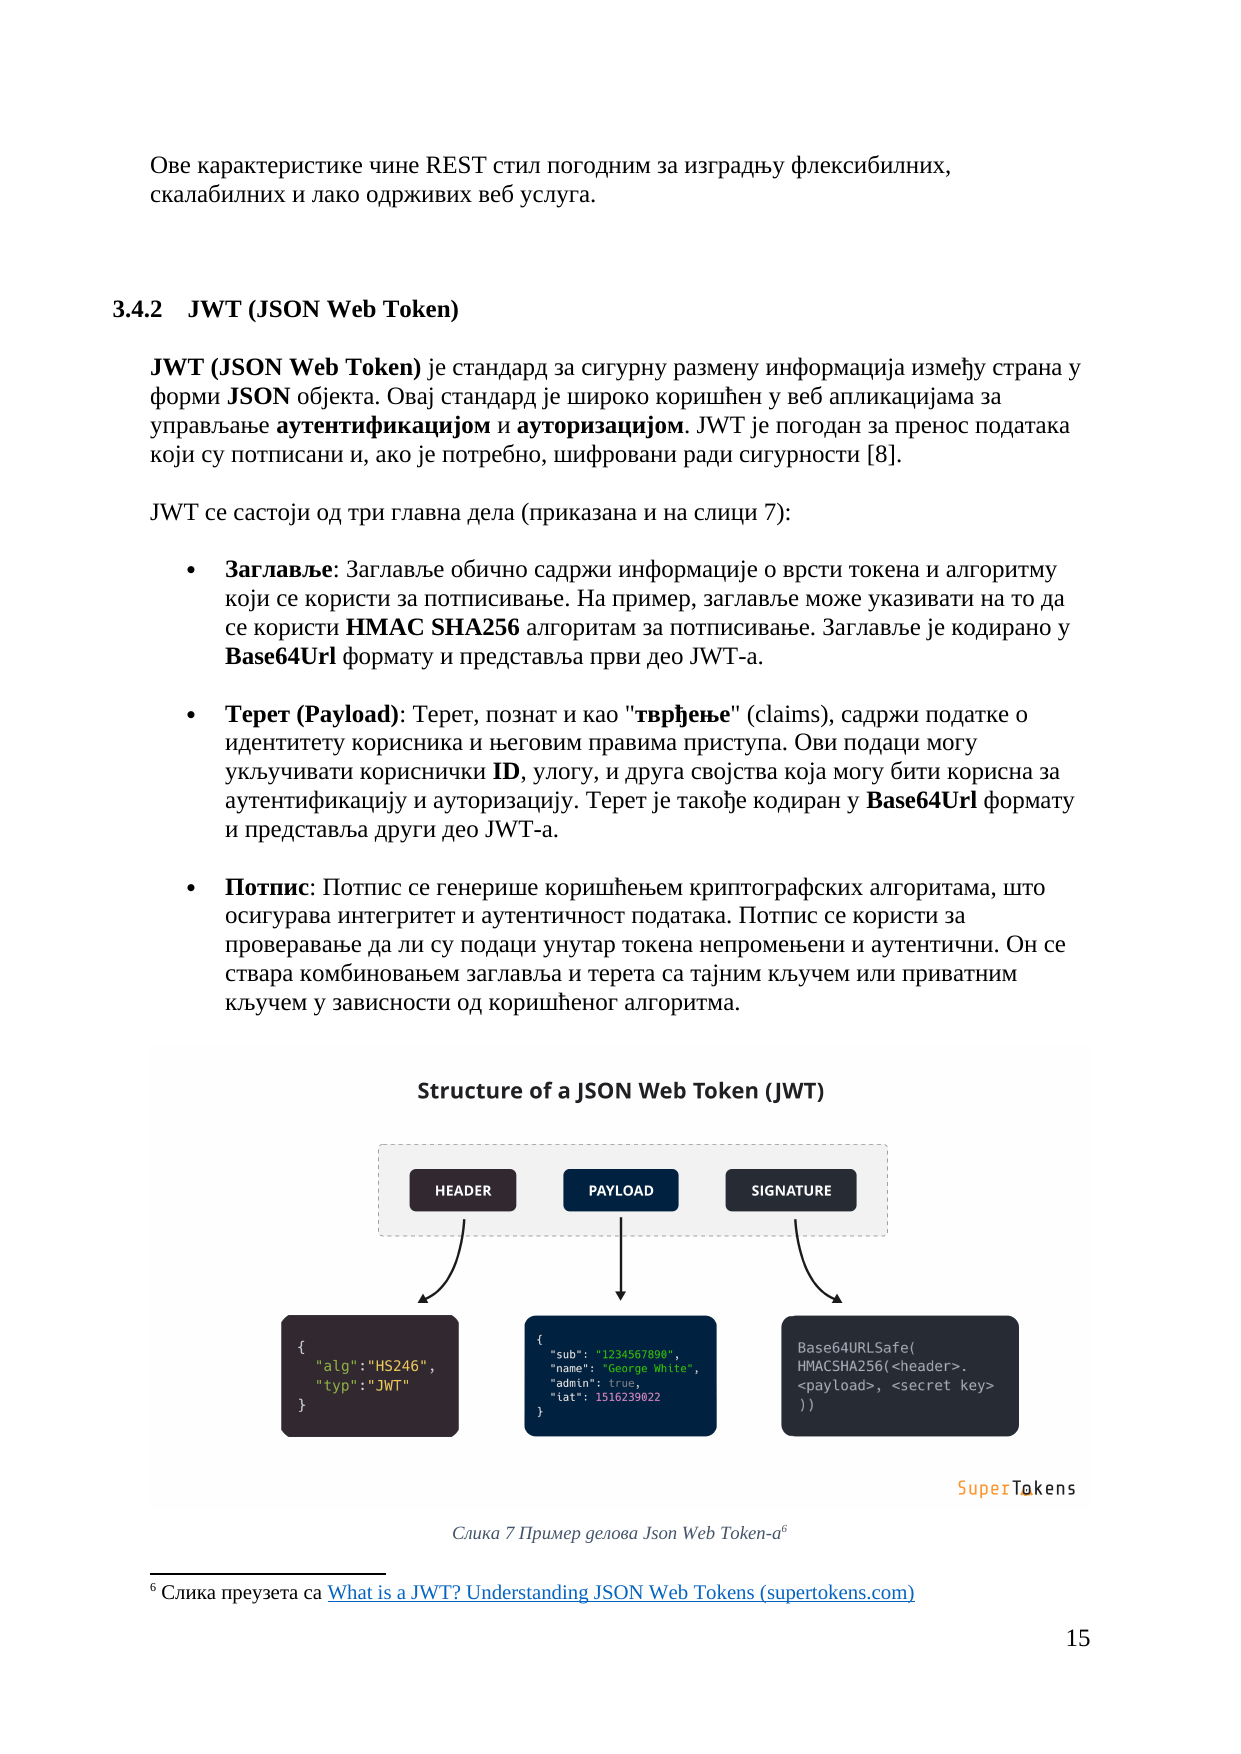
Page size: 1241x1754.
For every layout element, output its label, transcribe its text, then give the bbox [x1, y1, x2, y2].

picture [150, 1044, 1091, 1510]
text JWT (JSON Web Token) је стандард за сигурну размену информација између страна у форми JSON објекта. Овај стандард је широко коришћен у веб апликацијама за управљање аутентификацијом и ауторизацијом. JWT је погодан за пренос података који су потписани и, ако је потребно, шифровани ради сигурности [8]. [150, 352, 1090, 467]
list Заглавље: Заглавље обично садржи информације о врсти токена и алгоритму који се користи за потписивање. На пример, заглавље може указивати на то да се користи HMAC SHA256 алгоритам за потписивање. Заглавље је кодирано у Base64Url формату и представља први део JWT-а. [187, 554, 1090, 669]
list Терет (Payload): Терет, познат и као "тврђење" (claims), садржи податке о идентитету корисника и његовим правима приступа. Ови подаци могу укључивати кориснички ID, улогу, и друга својства која могу бити корисна за аутентификацију и ауторизацију. Терет је такође кодиран у Base64Url формату и представља други део JWT-а. [187, 699, 1090, 842]
text Слика 7 Пример делова Json Web Token-а [150, 1522, 1090, 1544]
subtitle JWT (JSON Web Token) [112, 294, 1090, 323]
text Ове карактеристике чине REST стил погодним за изградњу флексибилних, скалабилних и лако одрживих веб услуга. [150, 150, 1090, 207]
list Потпис: Потпис се генерише коришћењем криптографских алгоритама, што осигурава интегритет и аутентичност података. Потпис се користи за проверавање да ли су подаци унутар токена непромењени и аутентични. Он се ствара комбиновањем заглавља и терета са тајним кључем или приватним кључем у зависности од коришћеног алгоритма. [187, 872, 1090, 1015]
text JWT се састоји од три главна дела (приказана и на слици 7): [150, 497, 1090, 525]
